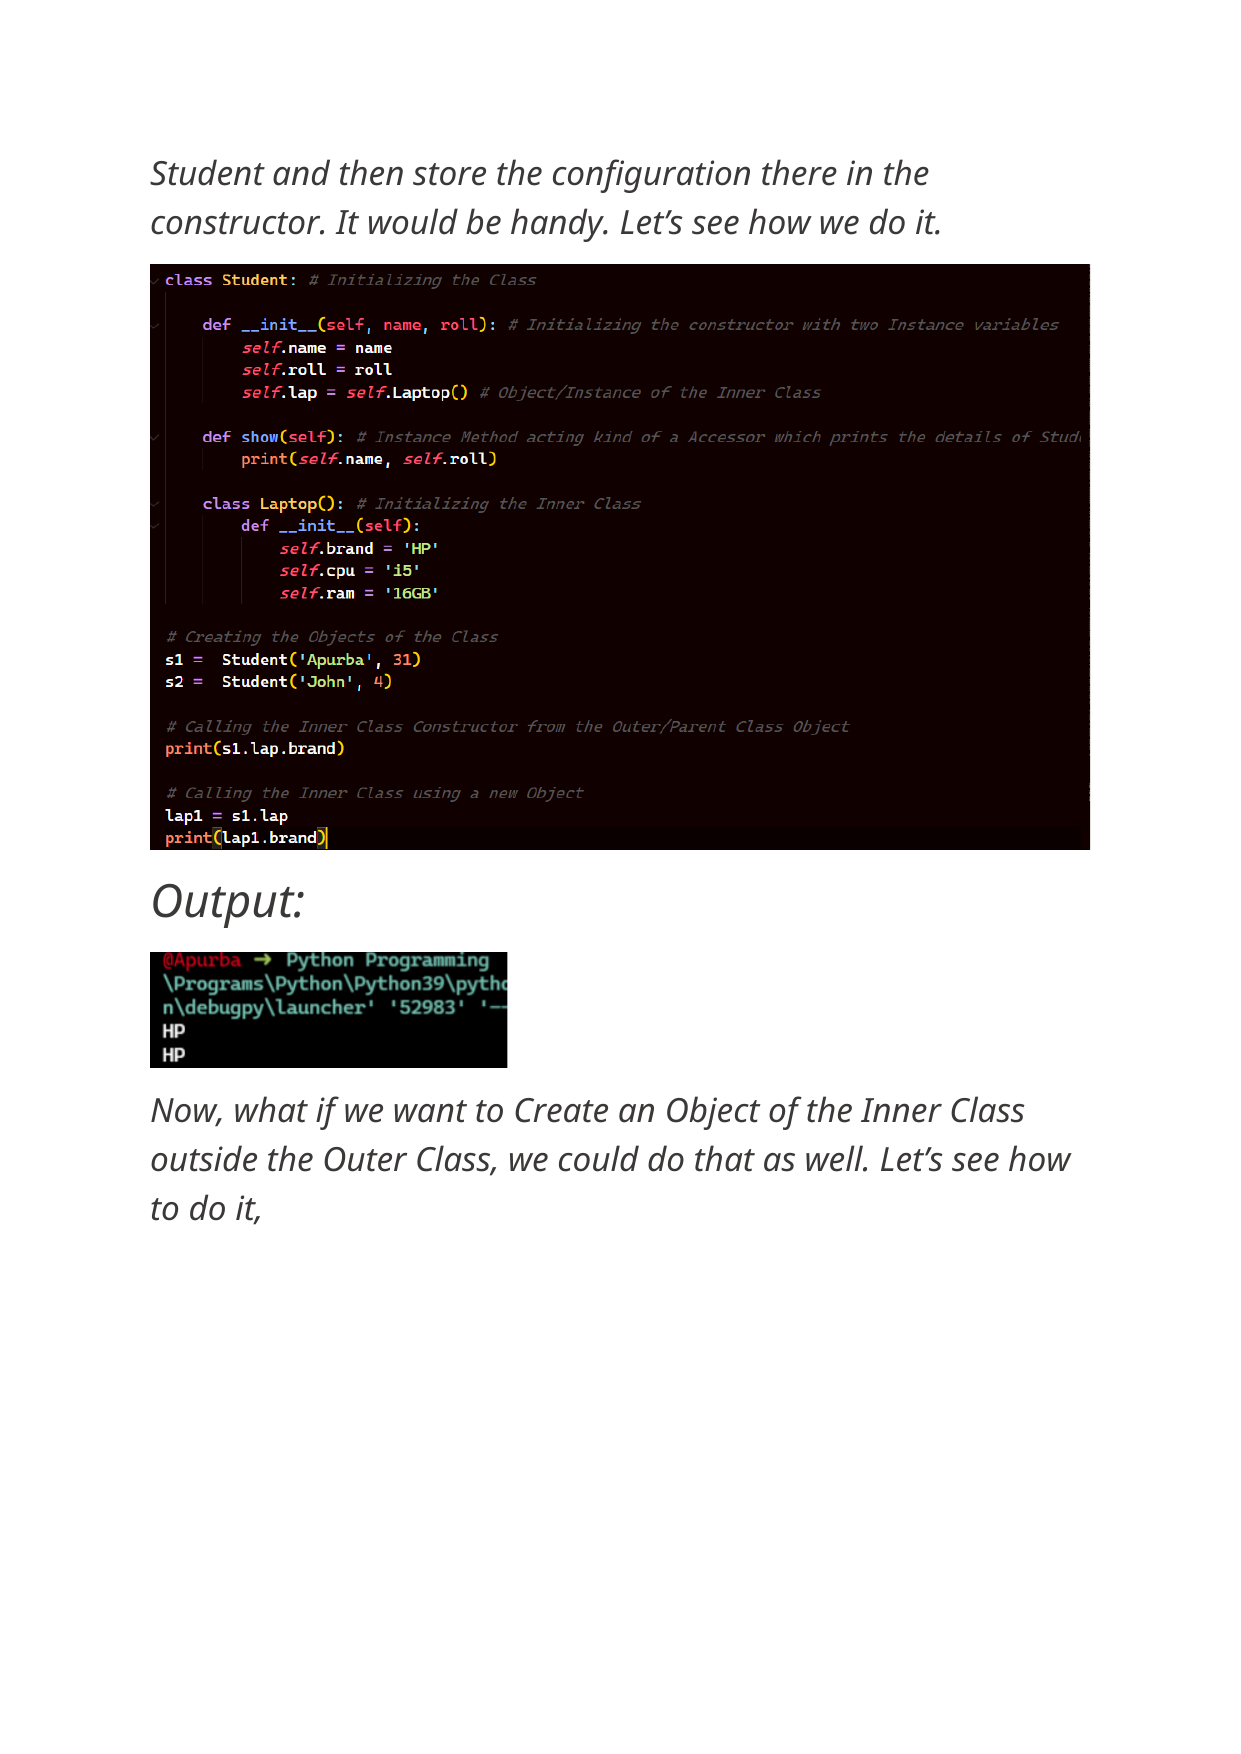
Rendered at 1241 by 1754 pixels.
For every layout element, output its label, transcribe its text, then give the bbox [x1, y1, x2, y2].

text Output: [150, 869, 1090, 931]
text Now, what if we want to Create an Object of the Inner Class outside the Outer Class, we could do that as well. Let’s see how to do it, [150, 1087, 1090, 1230]
picture [150, 264, 1091, 850]
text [150, 150, 1090, 244]
picture [150, 952, 508, 1068]
